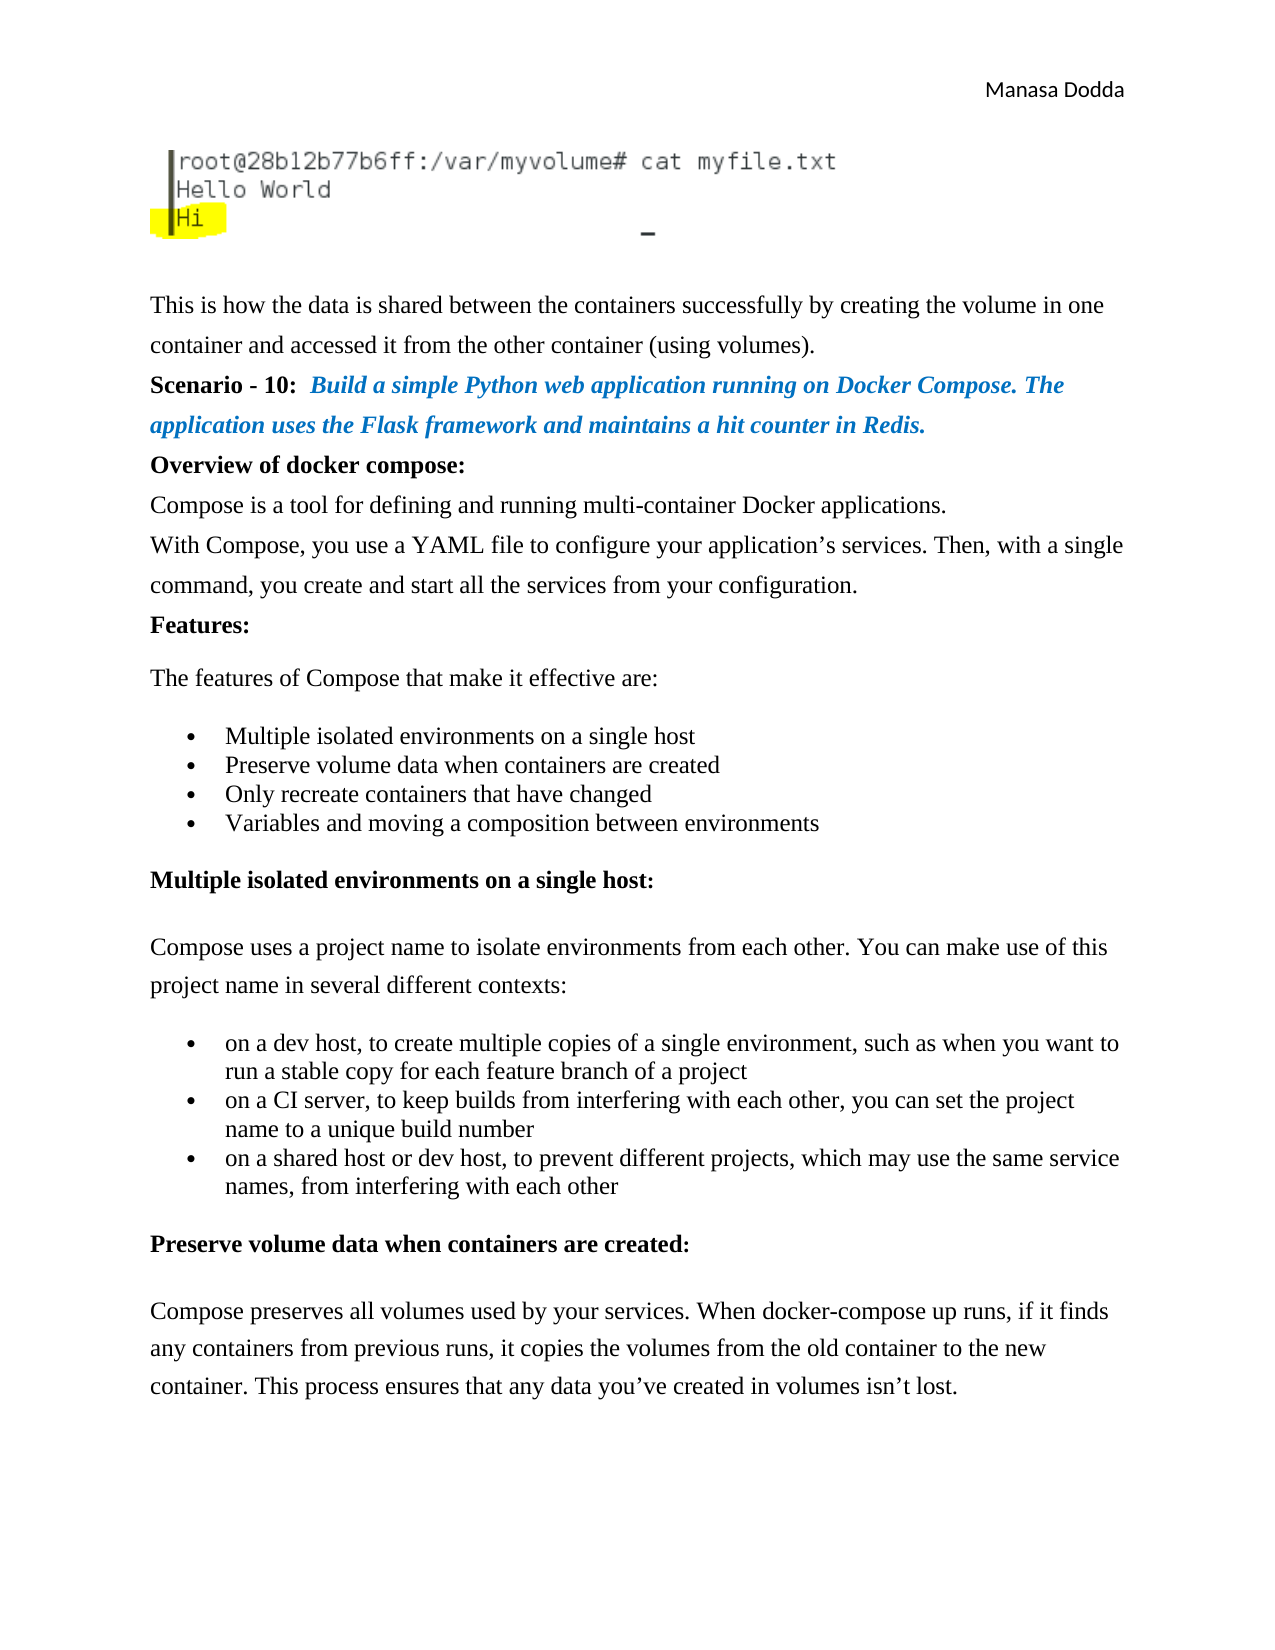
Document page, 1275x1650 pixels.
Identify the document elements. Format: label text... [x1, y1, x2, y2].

text This is how the data is shared between the containers successfully by creating the volume in one container and accessed it from the other container (using volumes). [150, 279, 1125, 359]
text Overview of docker compose: [150, 439, 1125, 479]
text Compose preserves all volumes used by your services. When docker-compose up runs, if it finds any containers from previous runs, it copies the volumes from the old container to the new container. This process ensures that any data you’ve created in volumes isn’t lost. [150, 1287, 1125, 1400]
picture [150, 150, 879, 239]
list Multiple isolated environments on a single host [187, 721, 1125, 750]
list on a dev host, to create multiple copies of a single environment, such as when you want to run a stable copy for each feature branch of a project [187, 1028, 1125, 1085]
list on a CI server, to keep builds from interfering with each other, you can set the project name to a unique build number [187, 1085, 1125, 1143]
list on a shared host or dev host, to prevent different projects, which may use the same service names, from interfering with each other [187, 1143, 1125, 1200]
text With Compose, you use a YAML file to configure your application’s services. Then, with a single command, you create and start all the services from your configuration. [150, 519, 1125, 599]
text Features: [150, 599, 1125, 639]
list Variables and moving a composition between environments [187, 808, 1125, 836]
text Compose is a tool for defining and running multi-container Docker applications. [150, 479, 1125, 519]
list Preserve volume data when containers are created [187, 750, 1125, 779]
text Multiple isolated environments on a single host: [150, 866, 1125, 894]
text The features of Compose that make it effective are: [150, 655, 1125, 692]
text Compose uses a project name to isolate environments from each other. You can make use of this project name in several different contexts: [150, 923, 1125, 998]
list Only recreate containers that have changed [187, 779, 1125, 808]
text Preserve volume data when containers are created: [150, 1229, 1125, 1258]
text Scenario - 10: Build a simple Python web application running on Docker Compose. The application uses the Flask framework and maintains a hit counter in Redis. [150, 359, 1125, 439]
